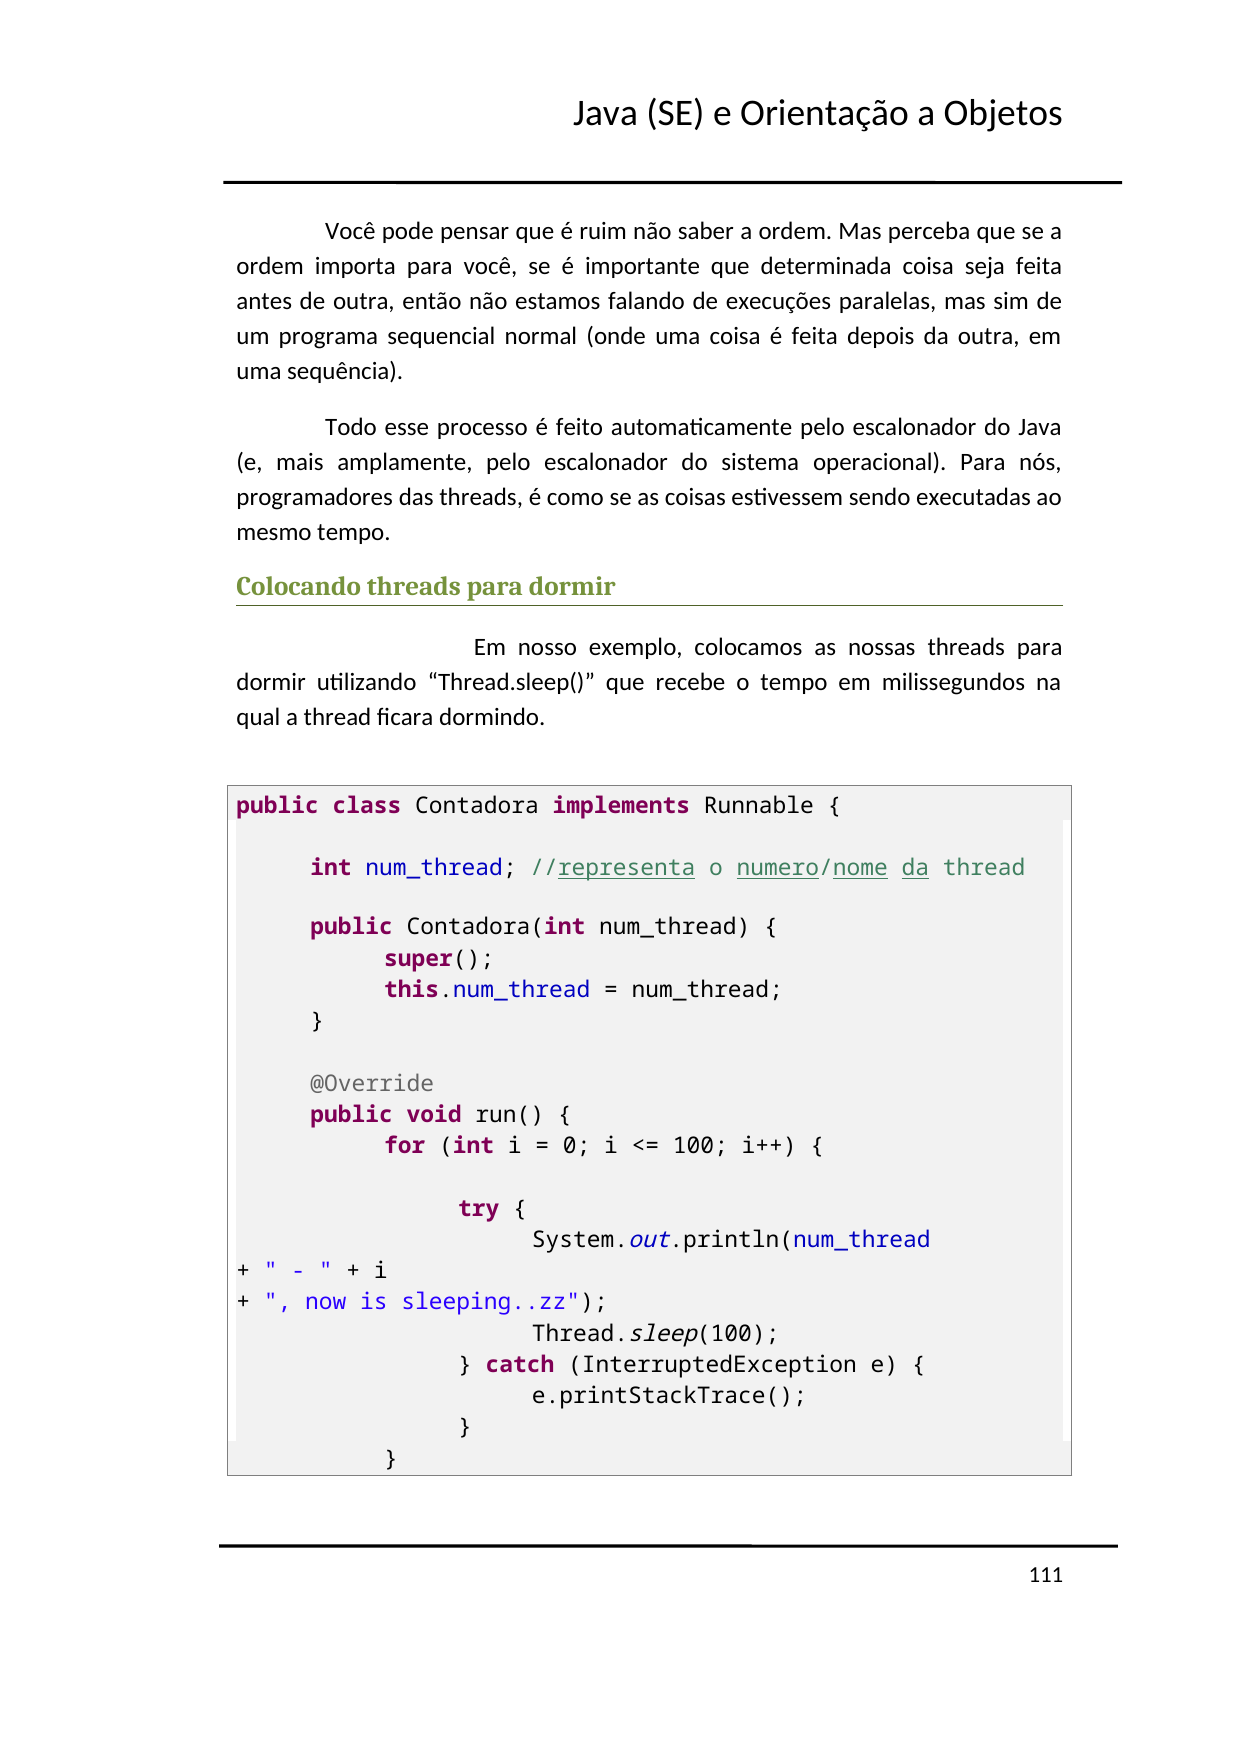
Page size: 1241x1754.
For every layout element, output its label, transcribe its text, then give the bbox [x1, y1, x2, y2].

text } [236, 1004, 1063, 1035]
text Em nosso exemplo, colocamos as nossas threads para dormir utilizando “Thread.sleep()” que recebe o tempo em milissegundos na qual a thread ficara dormindo. [236, 631, 1063, 732]
text } [228, 1438, 1071, 1475]
text e.printStackTrace(); [236, 1379, 1063, 1410]
text Todo esse processo é feito automaticamente pelo escalonador do Java (e, mais amplamente, pelo escalonador do sistema operacional). Para nós, programadores das threads, é como se as coisas estivessem sendo executadas ao mesmo tempo. [236, 411, 1063, 546]
text @Override [236, 1067, 1063, 1098]
text int num_thread; //representa o numero/nome da thread [236, 851, 1063, 882]
text + ", now is sleeping..zz"); [236, 1285, 1063, 1317]
text public class Contadora implements Runnable { [228, 786, 1071, 820]
text for (int i = 0; i <= 100; i++) { [236, 1129, 1063, 1160]
text } catch (InterruptedException e) { [236, 1348, 1063, 1379]
text public void run() { [236, 1098, 1063, 1129]
subtitle Colocando threads para dormir [236, 571, 1063, 605]
text } [236, 1410, 1063, 1438]
text Você pode pensar que é ruim não saber a ordem. Mas perceba que se a ordem importa para você, se é importante que determinada coisa seja feita antes de outra, então não estamos falando de execuções paralelas, mas sim de um programa sequencial normal (onde uma coisa é feita depois da outra, em uma sequência). [236, 215, 1063, 385]
text super(); [236, 942, 1063, 973]
text System.out.println(num_thread [236, 1223, 1063, 1254]
text try { [236, 1192, 1063, 1223]
text + " - " + i [236, 1254, 1063, 1285]
text public Contadora(int num_thread) { [236, 910, 1063, 942]
text Thread.sleep(100); [236, 1317, 1063, 1348]
text this.num_thread = num_thread; [236, 973, 1063, 1004]
